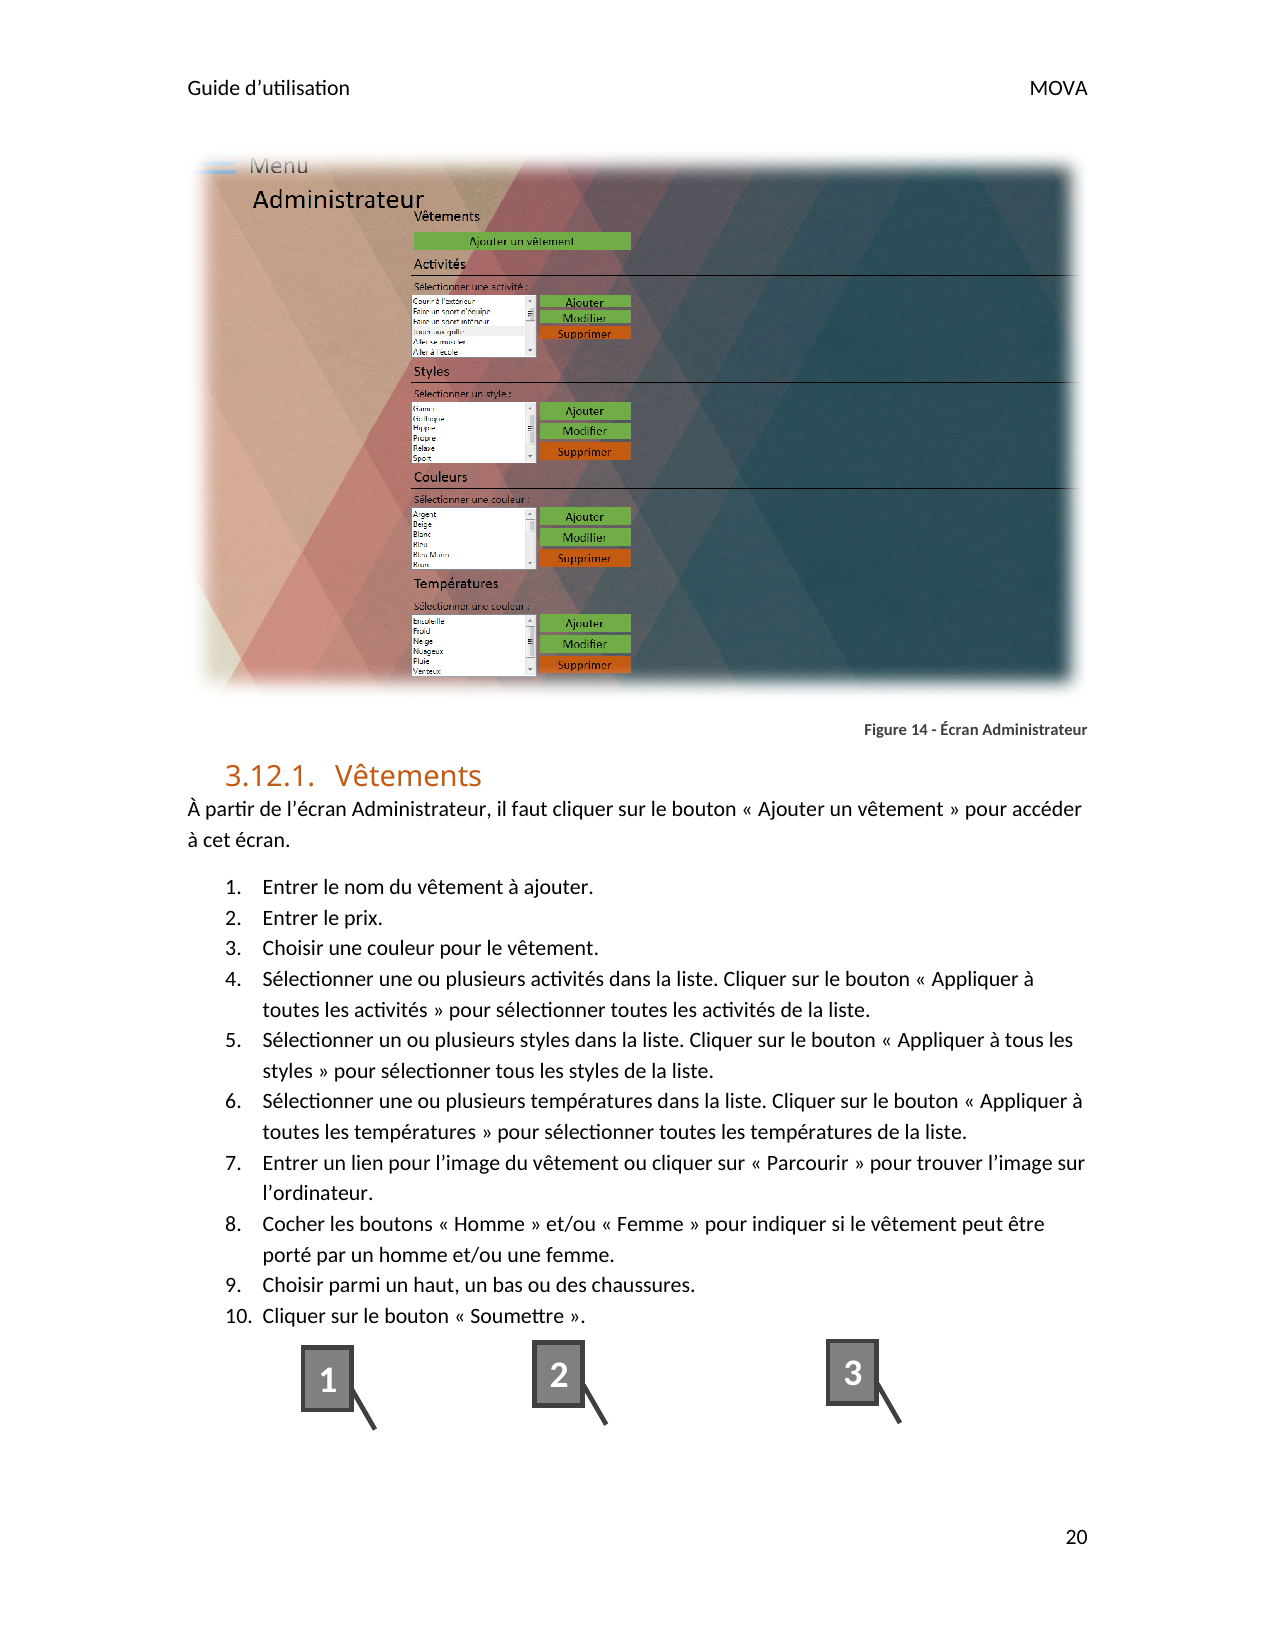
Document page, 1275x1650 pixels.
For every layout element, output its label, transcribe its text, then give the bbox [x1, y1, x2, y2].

list Cliquer sur le bouton « Soumettre ». [225, 1302, 1087, 1329]
list Entrer le prix. [225, 904, 1087, 931]
list Entrer un lien pour l’image du vêtement ou cliquer sur « Parcourir » pour trouver l’image sur l’ordinateur. [225, 1149, 1087, 1206]
list Choisir une couleur pour le vêtement. [225, 934, 1087, 961]
picture [216, 178, 1060, 671]
text Figure 14 - Écran Administrateur [187, 719, 1087, 739]
list Sélectionner une ou plusieurs températures dans la liste. Cliquer sur le bouton « Appliquer à toutes les températures » pour sélectionner toutes les températures de la liste. [225, 1088, 1087, 1145]
list Sélectionner un ou plusieurs styles dans la liste. Cliquer sur le bouton « Appliquer à tous les styles » pour sélectionner tous les styles de la liste. [225, 1026, 1087, 1084]
list Entrer le nom du vêtement à ajouter. [225, 873, 1087, 900]
list Cocher les boutons « Homme » et/ou « Femme » pour indiquer si le vêtement peut être porté par un homme et/ou une femme. [225, 1210, 1087, 1267]
list Choisir parmi un haut, un bas ou des chaussures. [225, 1271, 1087, 1298]
text À partir de l’écran Administrateur, il faut cliquer sur le bouton « Ajouter un vêtement » pour accéder à cet écran. [187, 795, 1087, 853]
list Sélectionner une ou plusieurs activités dans la liste. Cliquer sur le bouton « Appliquer à toutes les activités » pour sélectionner toutes les activités de la liste. [225, 965, 1087, 1022]
subtitle Vêtements [225, 756, 1087, 795]
